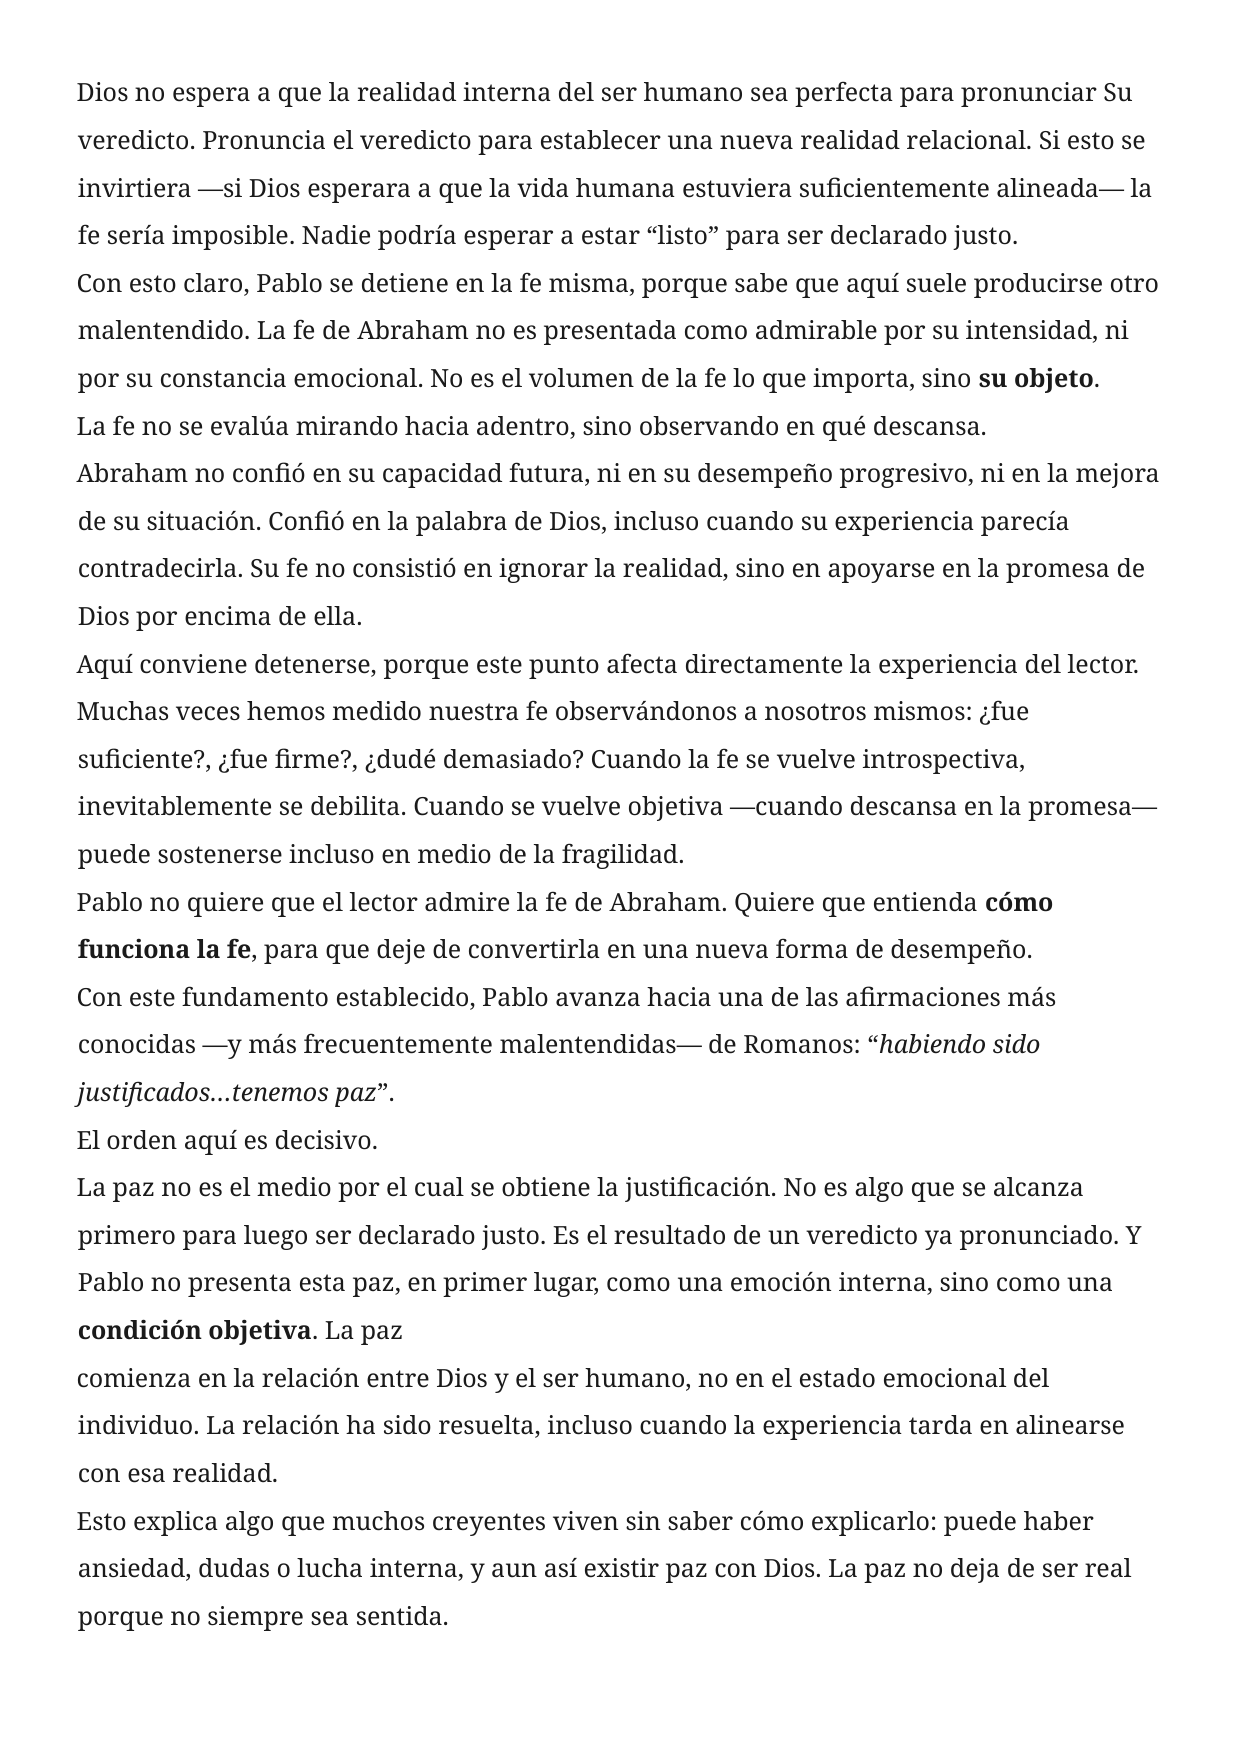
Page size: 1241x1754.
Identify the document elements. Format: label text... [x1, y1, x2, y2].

text La fe no se evalúa mirando hacia adentro, sino observando en qué descansa. [76, 408, 1163, 442]
text El orden aquí es decisivo. [76, 1122, 1163, 1156]
text Dios no espera a que la realidad interna del ser humano sea perfecta para pronunciar Su veredicto. Pronuncia el veredicto para establecer una nueva realidad relacional. Si esto se invirtiera —si Dios esperara a que la vida humana estuviera suficientemente alineada— la fe sería imposible. Nadie podría esperar a estar “listo” para ser declarado justo. [76, 75, 1163, 252]
text Esto explica algo que muchos creyentes viven sin saber cómo explicarlo: puede haber ansiedad, dudas o lucha interna, y aun así existir paz con Dios. La paz no deja de ser real porque no siempre sea sentida. [76, 1503, 1163, 1632]
text Con este fundamento establecido, Pablo avanza hacia una de las afirmaciones más conocidas —y más frecuentemente malentendidas— de Romanos: “habiendo sido justificados…tenemos paz”. [76, 979, 1163, 1109]
text Aquí conviene detenerse, porque este punto afecta directamente la experiencia del lector. [76, 646, 1163, 680]
text Muchas veces hemos medido nuestra fe observándonos a nosotros mismos: ¿fue suficiente?, ¿fue firme?, ¿dudé demasiado? Cuando la fe se vuelve introspectiva, inevitablemente se debilita. Cuando se vuelve objetiva —cuando descansa en la promesa— puede sostenerse incluso en medio de la fragilidad. [76, 694, 1163, 871]
text Pablo no quiere que el lector admire la fe de Abraham. Quiere que entienda cómo funciona la fe, para que deje de convertirla en una nueva forma de desempeño. [76, 884, 1163, 966]
text comienza en la relación entre Dios y el ser humano, no en el estado emocional del individuo. La relación ha sido resuelta, incluso cuando la experiencia tarda en alinearse con esa realidad. [76, 1360, 1163, 1489]
text Abraham no confió en su capacidad futura, ni en su desempeño progresivo, ni en la mejora de su situación. Confió en la palabra de Dios, incluso cuando su experiencia parecía contradecirla. Su fe no consistió en ignorar la realidad, sino en apoyarse en la promesa de Dios por encima de ella. [76, 456, 1163, 633]
text La paz no es el medio por el cual se obtiene la justificación. No es algo que se alcanza primero para luego ser declarado justo. Es el resultado de un veredicto ya pronunciado. Y Pablo no presenta esta paz, en primer lugar, como una emoción interna, sino como una condición objetiva. La paz [76, 1170, 1163, 1347]
text Con esto claro, Pablo se detiene en la fe misma, porque sabe que aquí suele producirse otro malentendido. La fe de Abraham no es presentada como admirable por su intensidad, ni por su constancia emocional. No es el volumen de la fe lo que importa, sino su objeto. [76, 265, 1163, 395]
